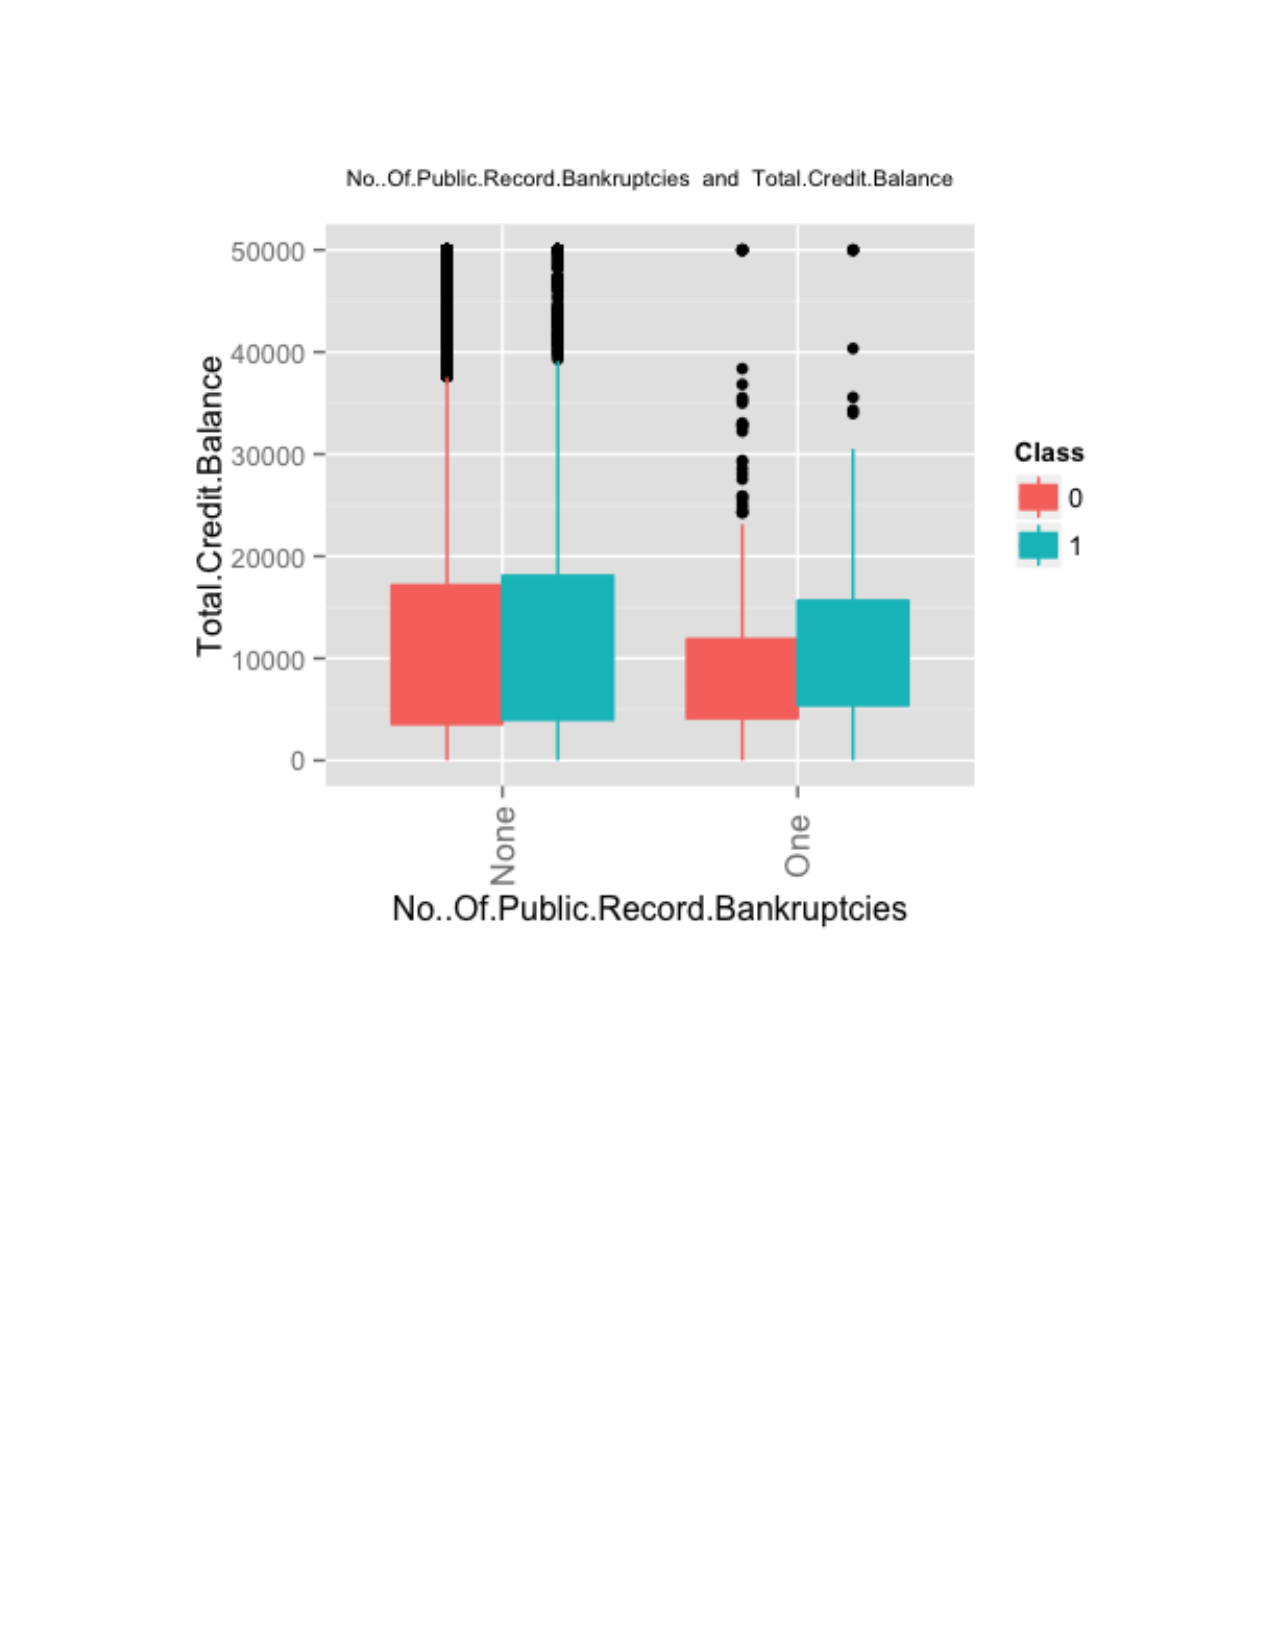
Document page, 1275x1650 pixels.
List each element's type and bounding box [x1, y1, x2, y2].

picture [168, 150, 1169, 950]
